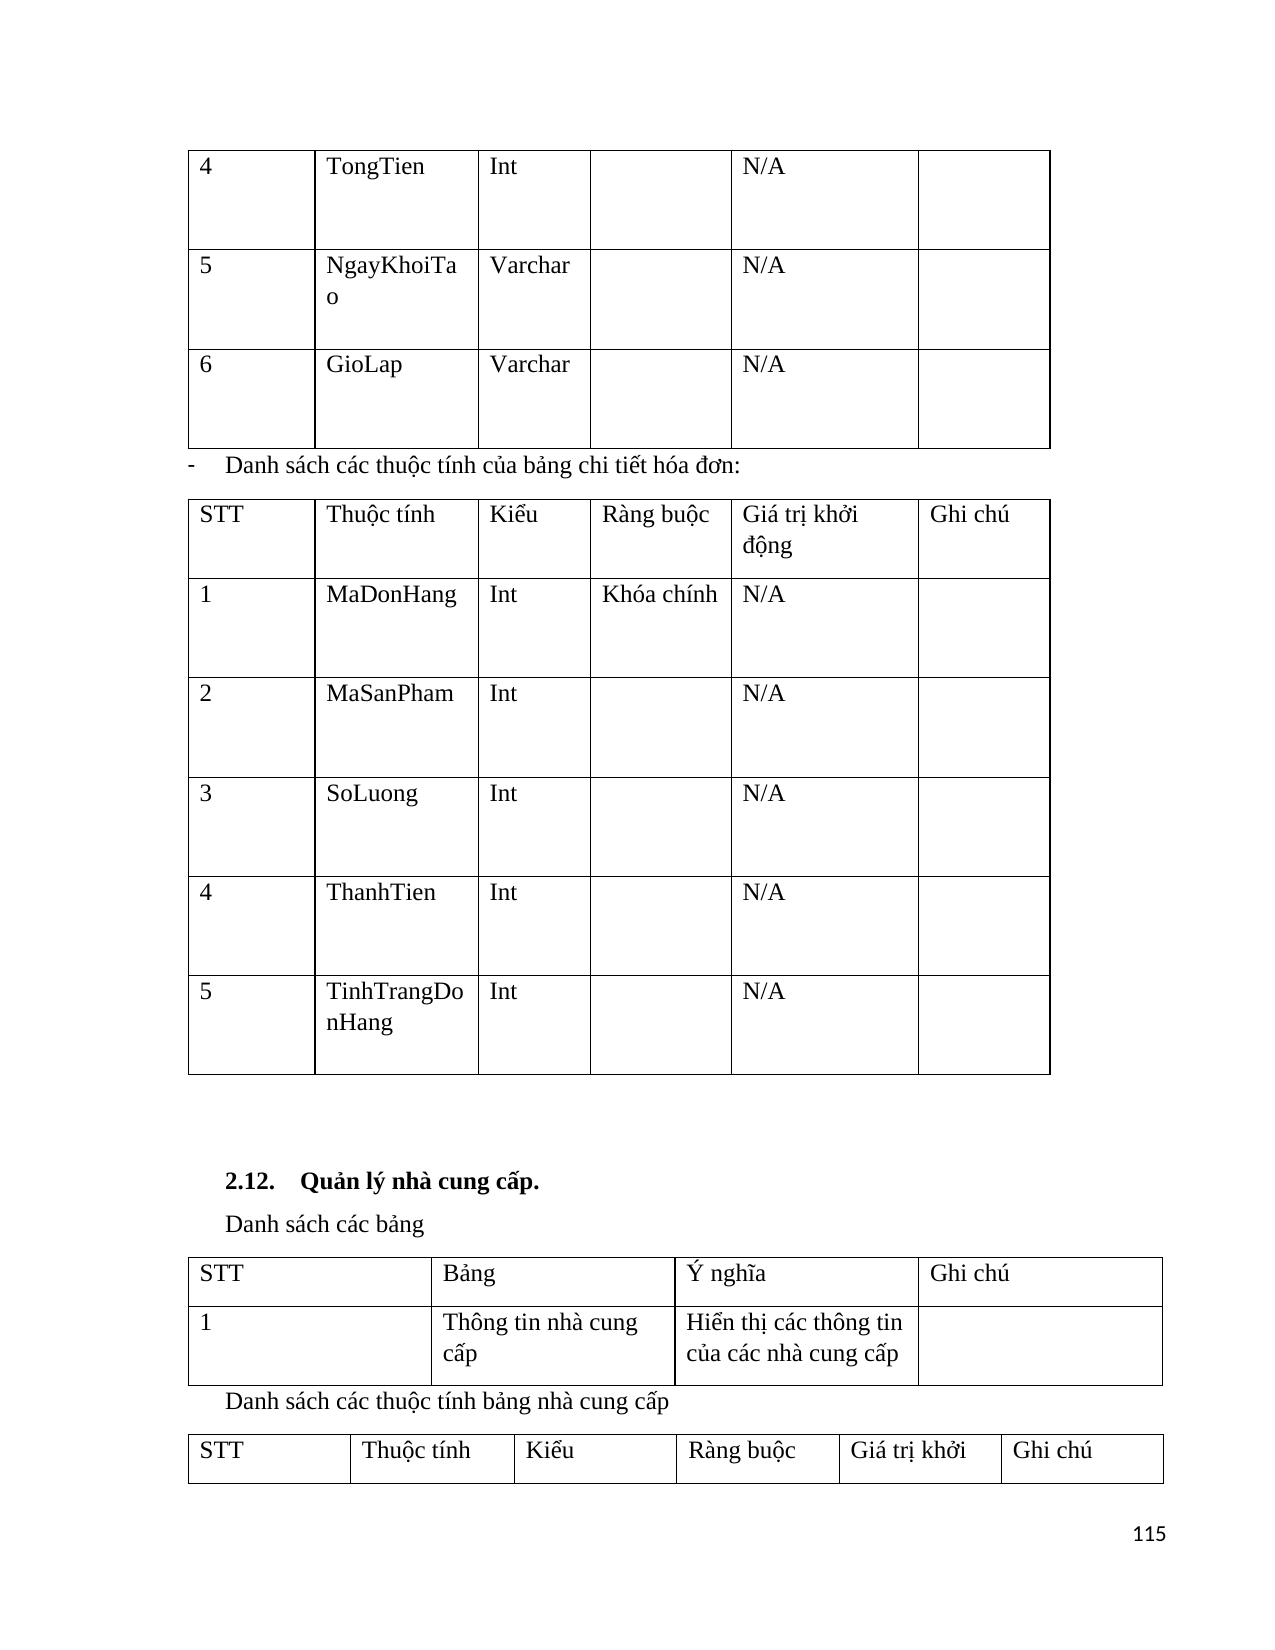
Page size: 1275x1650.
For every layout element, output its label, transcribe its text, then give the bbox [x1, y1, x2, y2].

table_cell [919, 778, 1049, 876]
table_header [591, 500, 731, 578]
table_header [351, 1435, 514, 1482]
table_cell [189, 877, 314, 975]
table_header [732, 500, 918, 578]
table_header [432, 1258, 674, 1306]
list Danh sách các thuộc tính của bảng chi tiết hóa đơn: [187, 449, 1167, 479]
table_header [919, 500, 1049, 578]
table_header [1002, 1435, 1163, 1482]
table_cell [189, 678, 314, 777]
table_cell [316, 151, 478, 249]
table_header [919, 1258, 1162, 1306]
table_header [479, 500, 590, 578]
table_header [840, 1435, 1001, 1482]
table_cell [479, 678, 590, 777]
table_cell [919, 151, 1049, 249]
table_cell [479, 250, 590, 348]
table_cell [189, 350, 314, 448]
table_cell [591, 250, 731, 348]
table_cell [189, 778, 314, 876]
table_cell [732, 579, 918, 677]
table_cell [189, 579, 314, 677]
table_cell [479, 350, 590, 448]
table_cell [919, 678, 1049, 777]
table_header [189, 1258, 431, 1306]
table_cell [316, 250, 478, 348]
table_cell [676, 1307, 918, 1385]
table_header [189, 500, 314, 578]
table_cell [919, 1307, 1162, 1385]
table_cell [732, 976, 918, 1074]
list Quản lý nhà cung cấp. [225, 1166, 1167, 1195]
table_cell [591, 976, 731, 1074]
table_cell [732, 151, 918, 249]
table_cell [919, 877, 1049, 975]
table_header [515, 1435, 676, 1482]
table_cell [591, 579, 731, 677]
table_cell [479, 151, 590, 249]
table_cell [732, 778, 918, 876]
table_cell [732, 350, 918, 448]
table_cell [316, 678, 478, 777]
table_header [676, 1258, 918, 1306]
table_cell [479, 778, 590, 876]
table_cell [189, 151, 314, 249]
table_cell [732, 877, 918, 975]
list Danh sách các bảng [225, 1209, 1167, 1238]
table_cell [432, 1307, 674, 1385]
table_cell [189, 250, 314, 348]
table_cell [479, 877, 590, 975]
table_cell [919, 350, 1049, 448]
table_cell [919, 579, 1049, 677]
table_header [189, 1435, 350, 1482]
list Danh sách các thuộc tính bảng nhà cung cấp [225, 1386, 1167, 1415]
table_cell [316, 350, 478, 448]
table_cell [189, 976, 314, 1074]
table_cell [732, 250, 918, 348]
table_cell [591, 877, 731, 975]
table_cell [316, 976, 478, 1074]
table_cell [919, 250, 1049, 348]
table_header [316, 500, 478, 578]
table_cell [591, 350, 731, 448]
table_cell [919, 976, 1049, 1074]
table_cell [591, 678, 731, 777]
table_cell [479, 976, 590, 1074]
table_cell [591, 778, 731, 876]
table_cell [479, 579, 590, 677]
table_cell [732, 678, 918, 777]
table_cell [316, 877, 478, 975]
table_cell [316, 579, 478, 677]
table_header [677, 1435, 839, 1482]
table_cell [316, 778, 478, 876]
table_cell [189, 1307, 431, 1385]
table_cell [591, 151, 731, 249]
